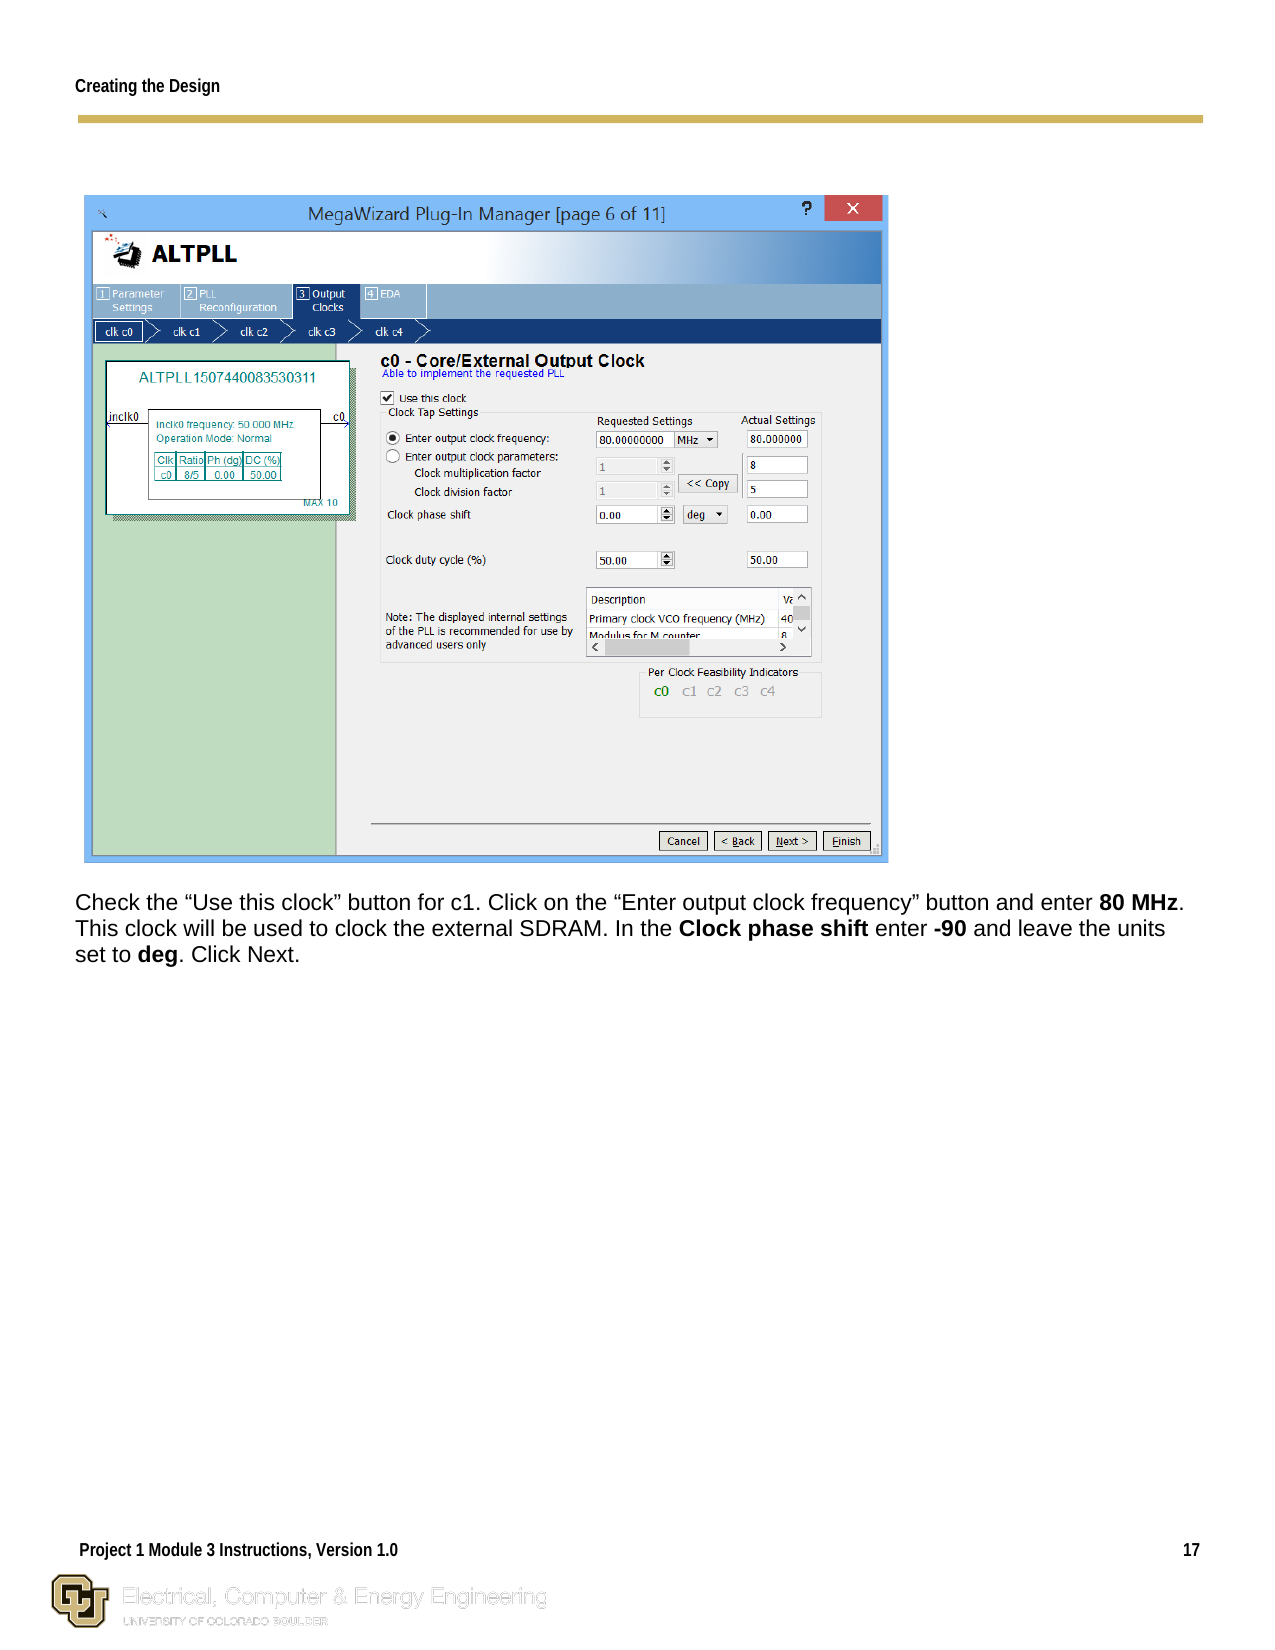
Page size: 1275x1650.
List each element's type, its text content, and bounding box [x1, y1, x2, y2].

picture [84, 195, 889, 863]
picture [51, 1574, 547, 1628]
text Check the “Use this clock” button for c1. Click on the “Enter output clock frequency” button and enter 80 MHz. This clock will be used to clock the external SDRAM. In the Clock phase shift enter -90 and leave the units set to deg. Click Next. [75, 889, 1200, 968]
